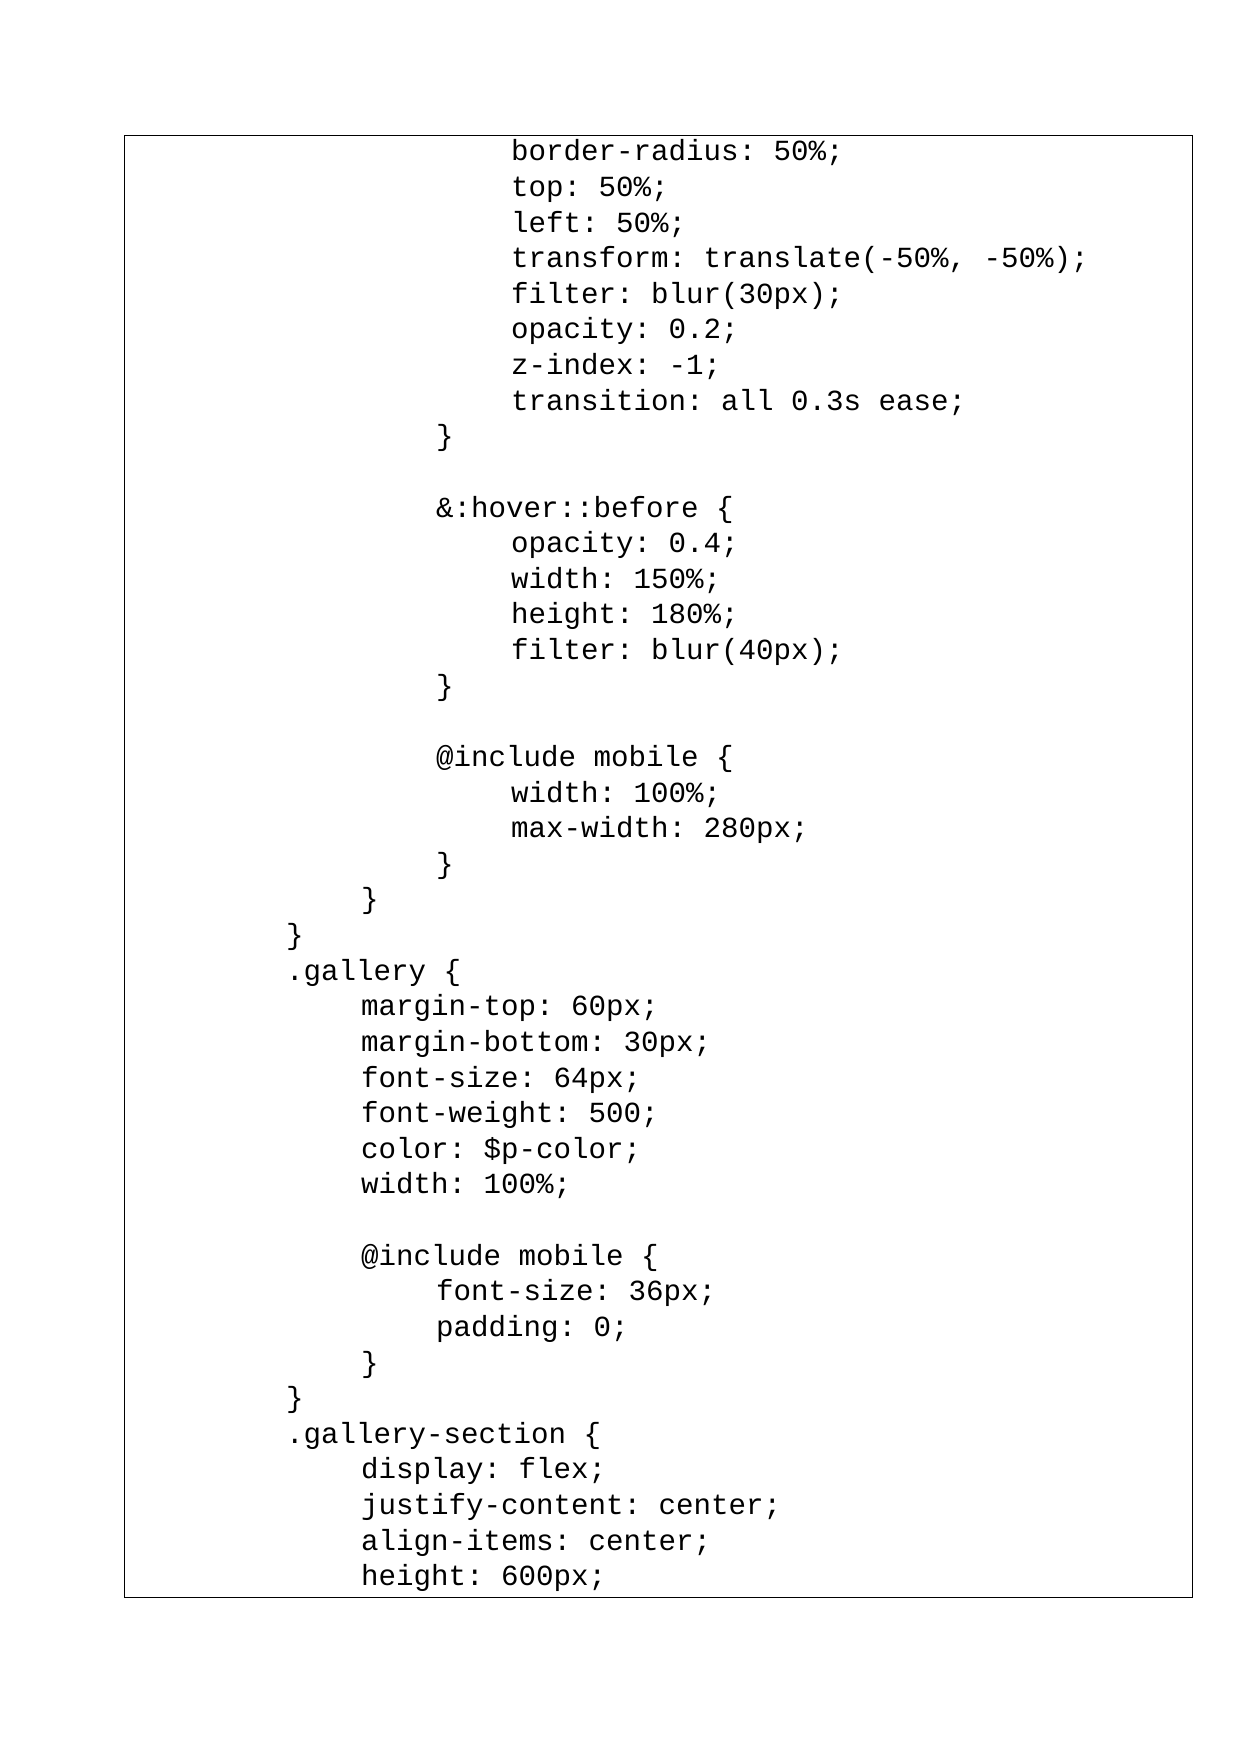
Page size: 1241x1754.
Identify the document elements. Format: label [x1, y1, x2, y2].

table_header [125, 136, 1192, 1597]
